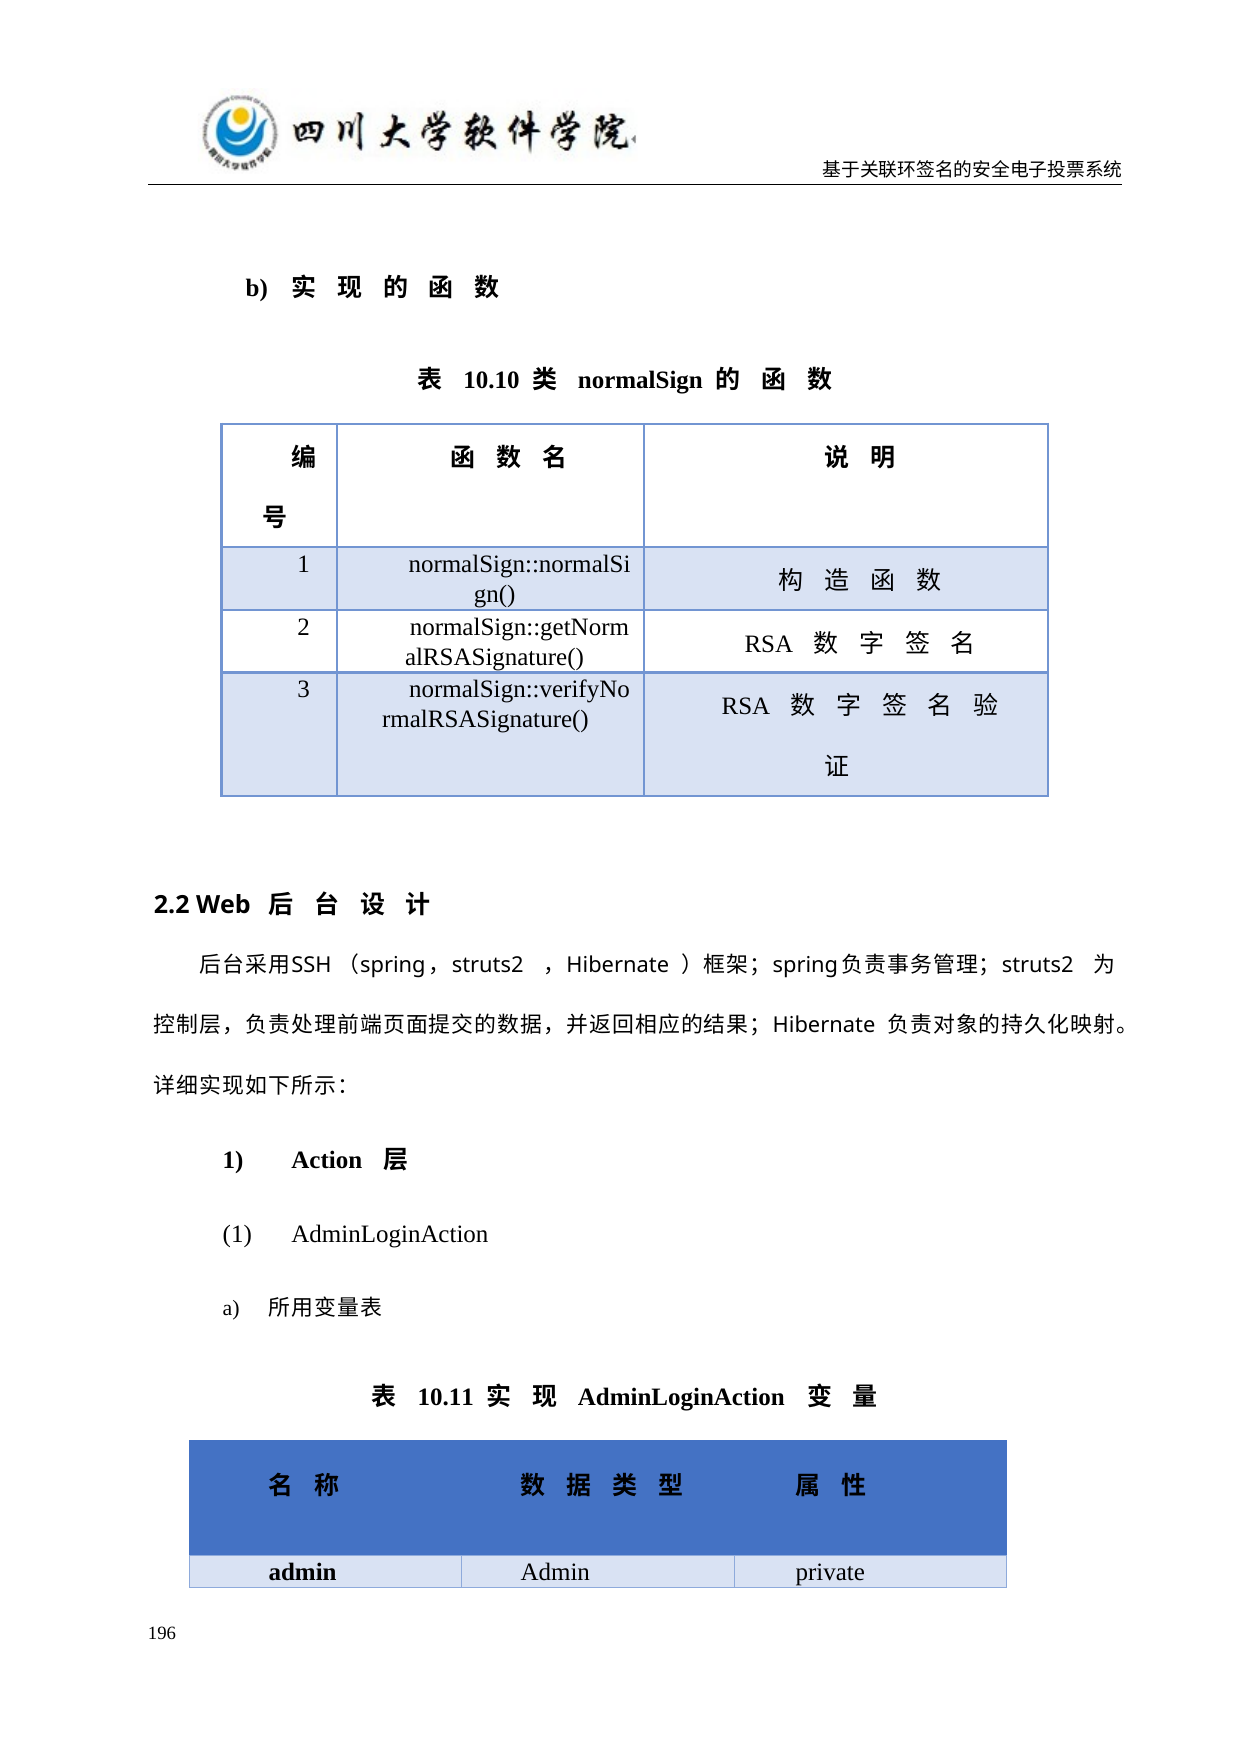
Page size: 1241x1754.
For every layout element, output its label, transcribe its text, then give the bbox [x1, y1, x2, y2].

picture [197, 88, 639, 177]
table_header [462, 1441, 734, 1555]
text 后台采用SSH（spring，struts2，Hibernate）框架；spring负责事务管理；struts2为控制层，负责处理前端页面提交的数据，并返回相应的结果；Hibernate负责对象的持久化映射。详细实现如下所示： [154, 932, 1116, 1114]
list 所用变量表 [204, 1275, 1116, 1336]
text 2.2 Web后台设计 [154, 872, 1116, 932]
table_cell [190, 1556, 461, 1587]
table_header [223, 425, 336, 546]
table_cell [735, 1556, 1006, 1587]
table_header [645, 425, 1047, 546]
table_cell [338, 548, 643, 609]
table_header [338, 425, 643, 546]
list AdminLoginAction [154, 1218, 1116, 1248]
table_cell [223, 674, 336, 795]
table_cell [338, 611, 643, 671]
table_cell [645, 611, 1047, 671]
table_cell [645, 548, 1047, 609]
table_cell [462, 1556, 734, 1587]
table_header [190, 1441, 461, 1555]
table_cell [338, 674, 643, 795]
list Action层 [154, 1127, 1116, 1187]
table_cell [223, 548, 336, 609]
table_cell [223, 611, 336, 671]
text 表10.11 实现AdminLoginAction变量 [154, 1364, 1116, 1425]
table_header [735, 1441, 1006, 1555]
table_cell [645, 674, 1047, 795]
text 表10.10 类normalSign的函数 [154, 347, 1116, 408]
text b) 实现的函数 [198, 256, 1116, 316]
